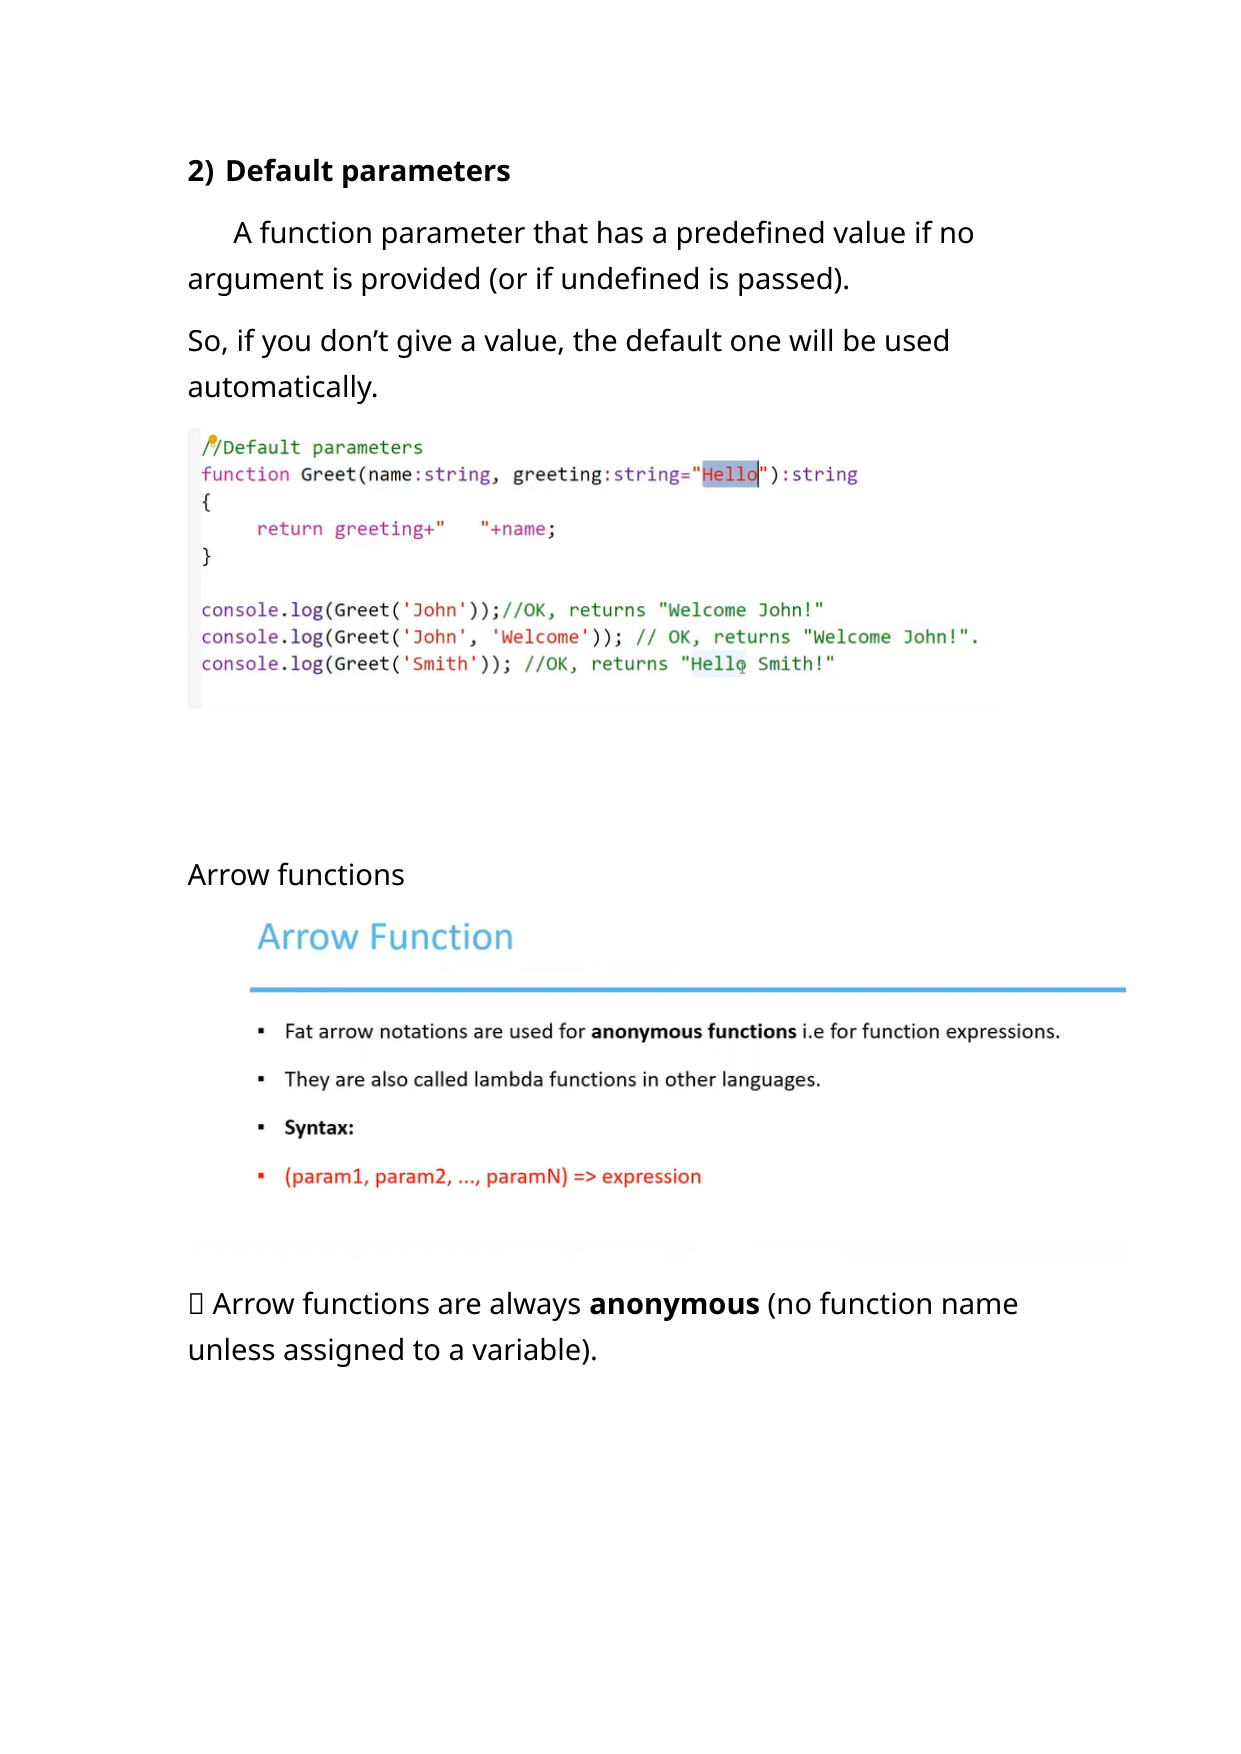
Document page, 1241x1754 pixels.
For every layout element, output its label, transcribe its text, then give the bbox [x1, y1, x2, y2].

text  Arrow functions are always anonymous (no function name unless assigned to a variable). [187, 1283, 1090, 1369]
list Default parameters [187, 150, 1090, 190]
text A function parameter that has a predefined value if no argument is provided (or if undefined is passed). [187, 212, 1090, 298]
picture [187, 916, 1127, 1262]
picture [187, 428, 1005, 709]
text Arrow functions [187, 854, 1090, 894]
text So, if you don’t give a value, the default one will be used automatically. [187, 320, 1090, 406]
